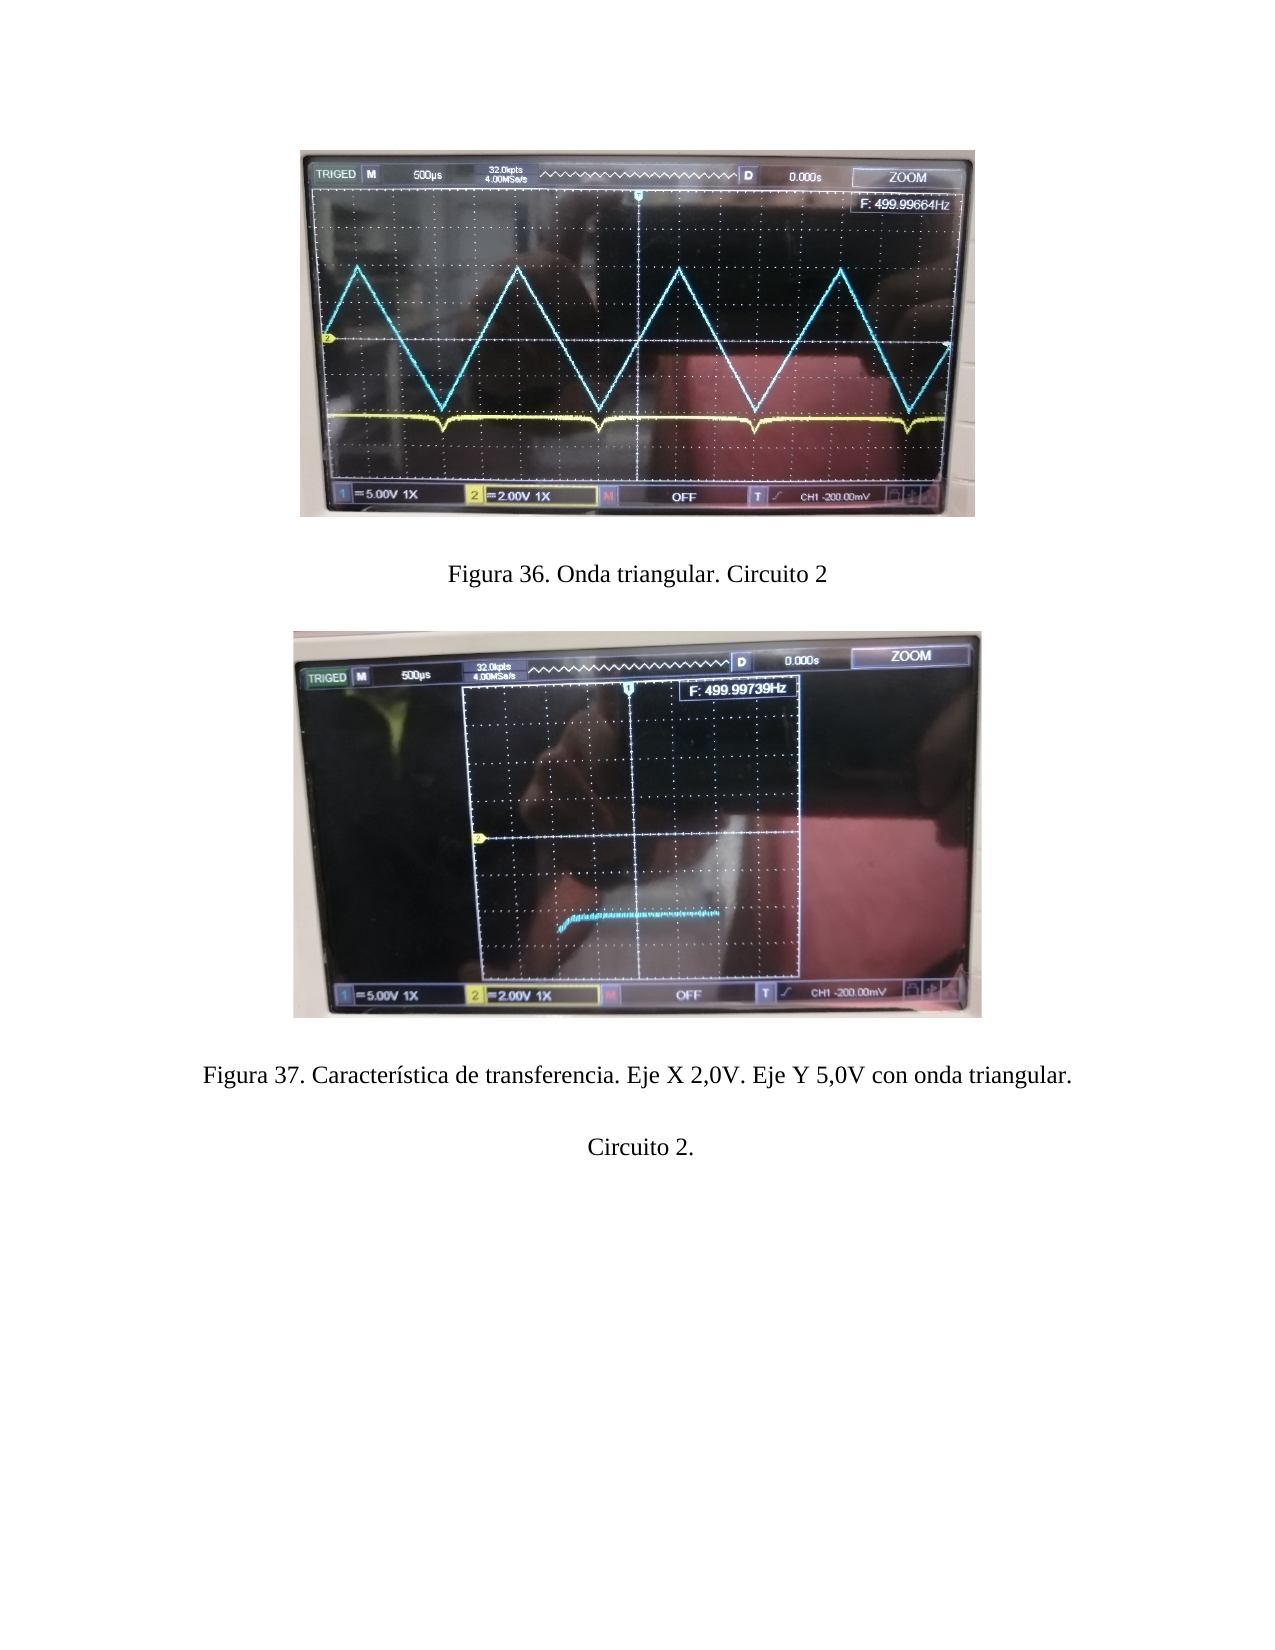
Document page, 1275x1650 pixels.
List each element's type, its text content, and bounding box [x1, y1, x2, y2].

picture [293, 631, 982, 1018]
text Circuito 2. [150, 1132, 1125, 1161]
picture [300, 150, 975, 517]
text Figura 36. Onda triangular. Circuito 2 [150, 559, 1125, 588]
text Figura 37. Característica de transferencia. Eje X 2,0V. Eje Y 5,0V con onda triangular. [150, 1060, 1125, 1089]
